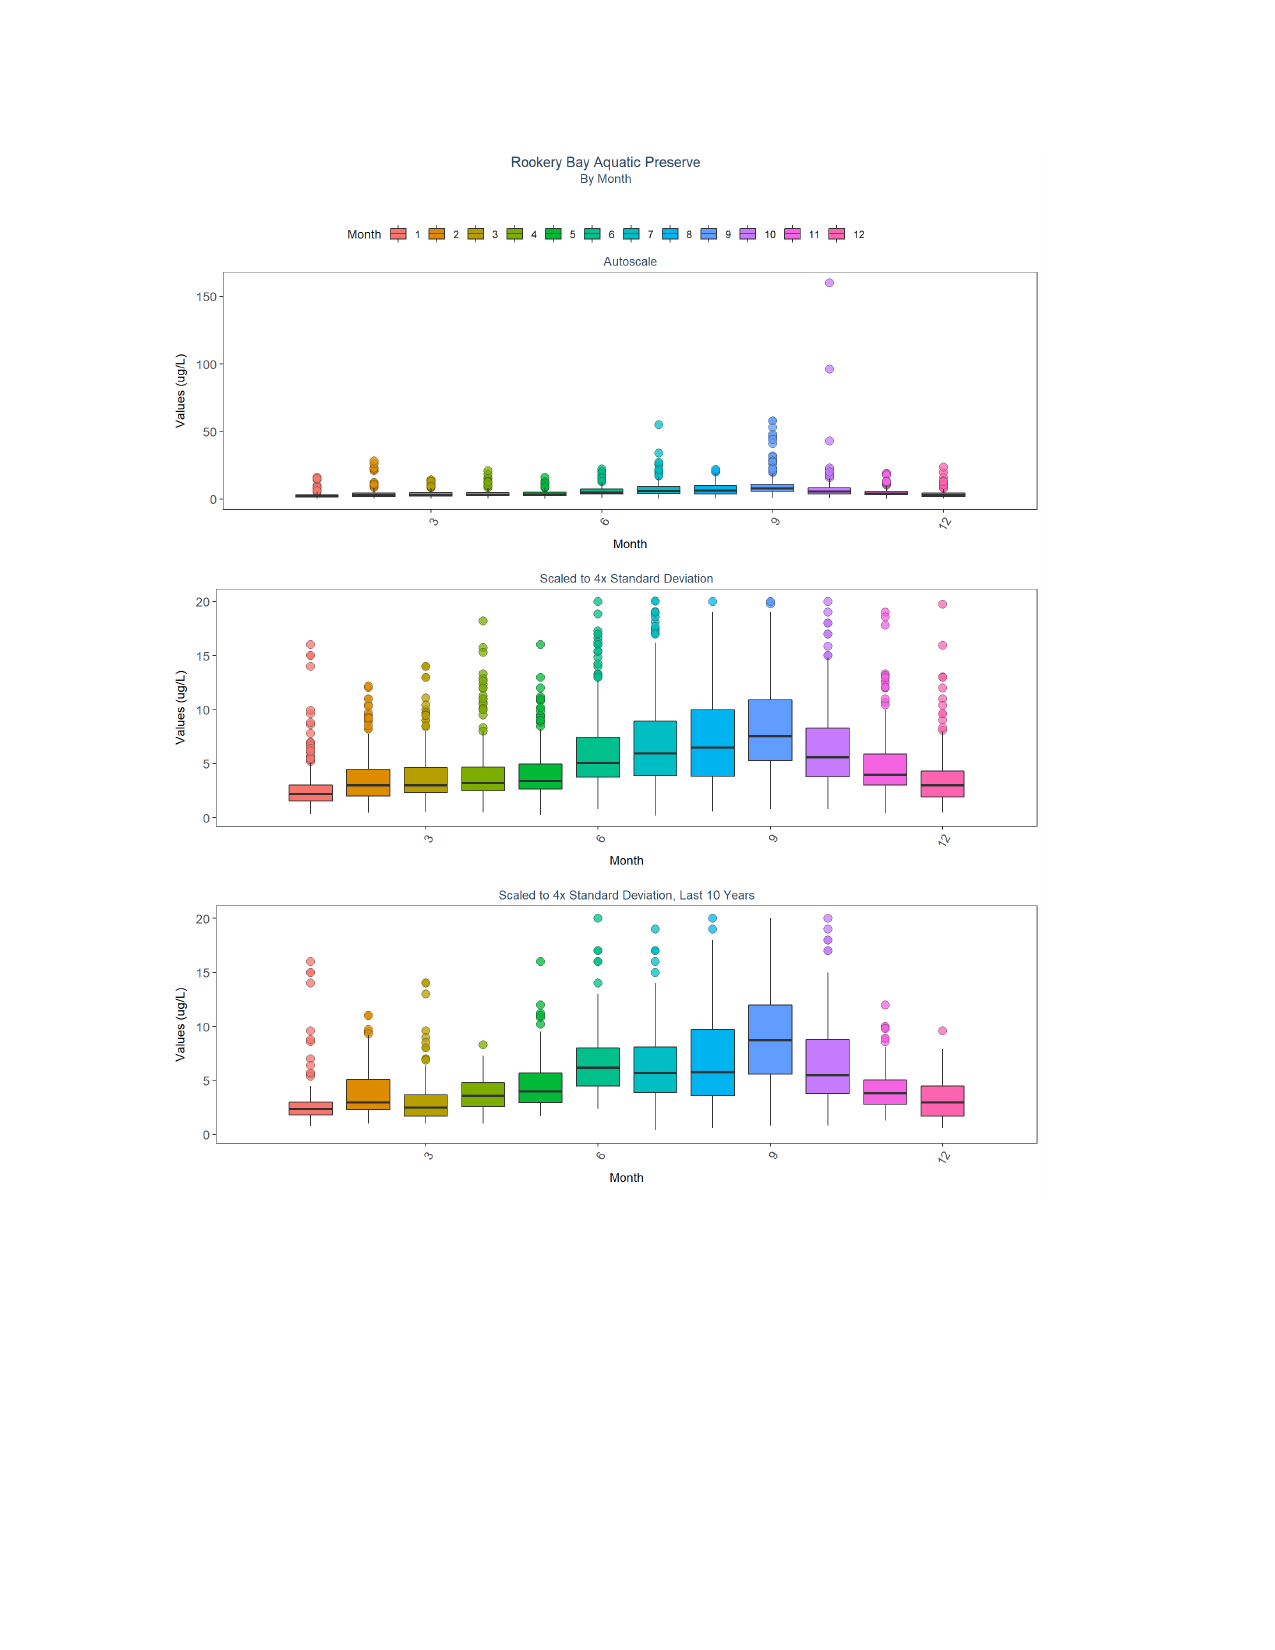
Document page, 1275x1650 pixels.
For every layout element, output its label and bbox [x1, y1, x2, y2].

picture [168, 150, 1044, 1200]
